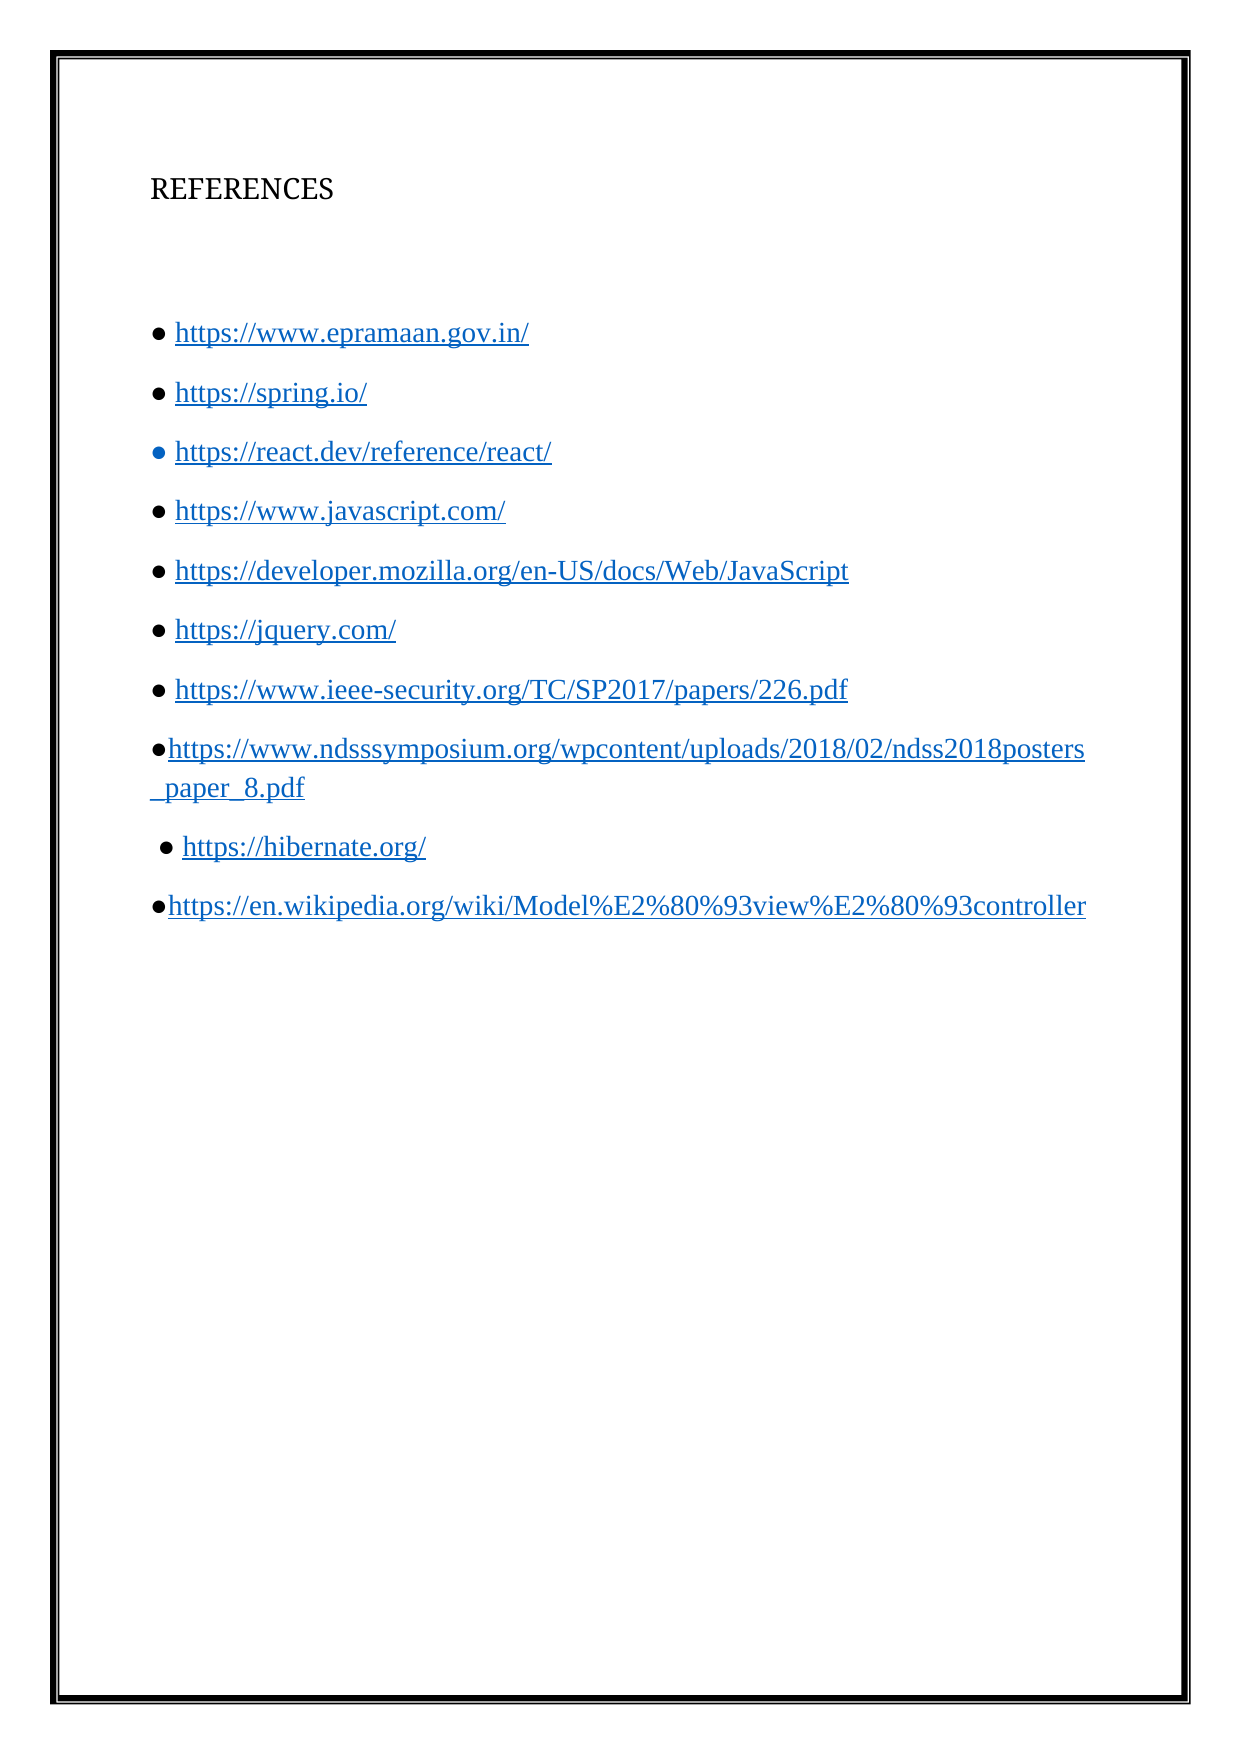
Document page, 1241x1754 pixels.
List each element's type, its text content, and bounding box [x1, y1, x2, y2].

list https://spring.io/ [150, 375, 1101, 408]
list https://www.ieee-security.org/TC/SP2017/papers/226.pdf [150, 672, 1101, 705]
list https://www.epramaan.gov.in/ [150, 315, 1101, 349]
list https://en.wikipedia.org/wiki/Model%E2%80%93view%E2%80%93controller [150, 888, 1101, 922]
list https://developer.mozilla.org/en-US/docs/Web/JavaScript [150, 553, 1101, 586]
text _paper_8.pdf [150, 770, 1101, 803]
list https://www.ndsssymposium.org/wpcontent/uploads/2018/02/ndss2018posters [150, 731, 1101, 764]
list https://react.dev/reference/react/ [150, 434, 1101, 468]
list https://hibernate.org/ [157, 829, 1101, 863]
text REFERENCES [150, 169, 1101, 208]
list https://jquery.com/ [150, 612, 1101, 646]
list https://www.javascript.com/ [150, 493, 1101, 527]
